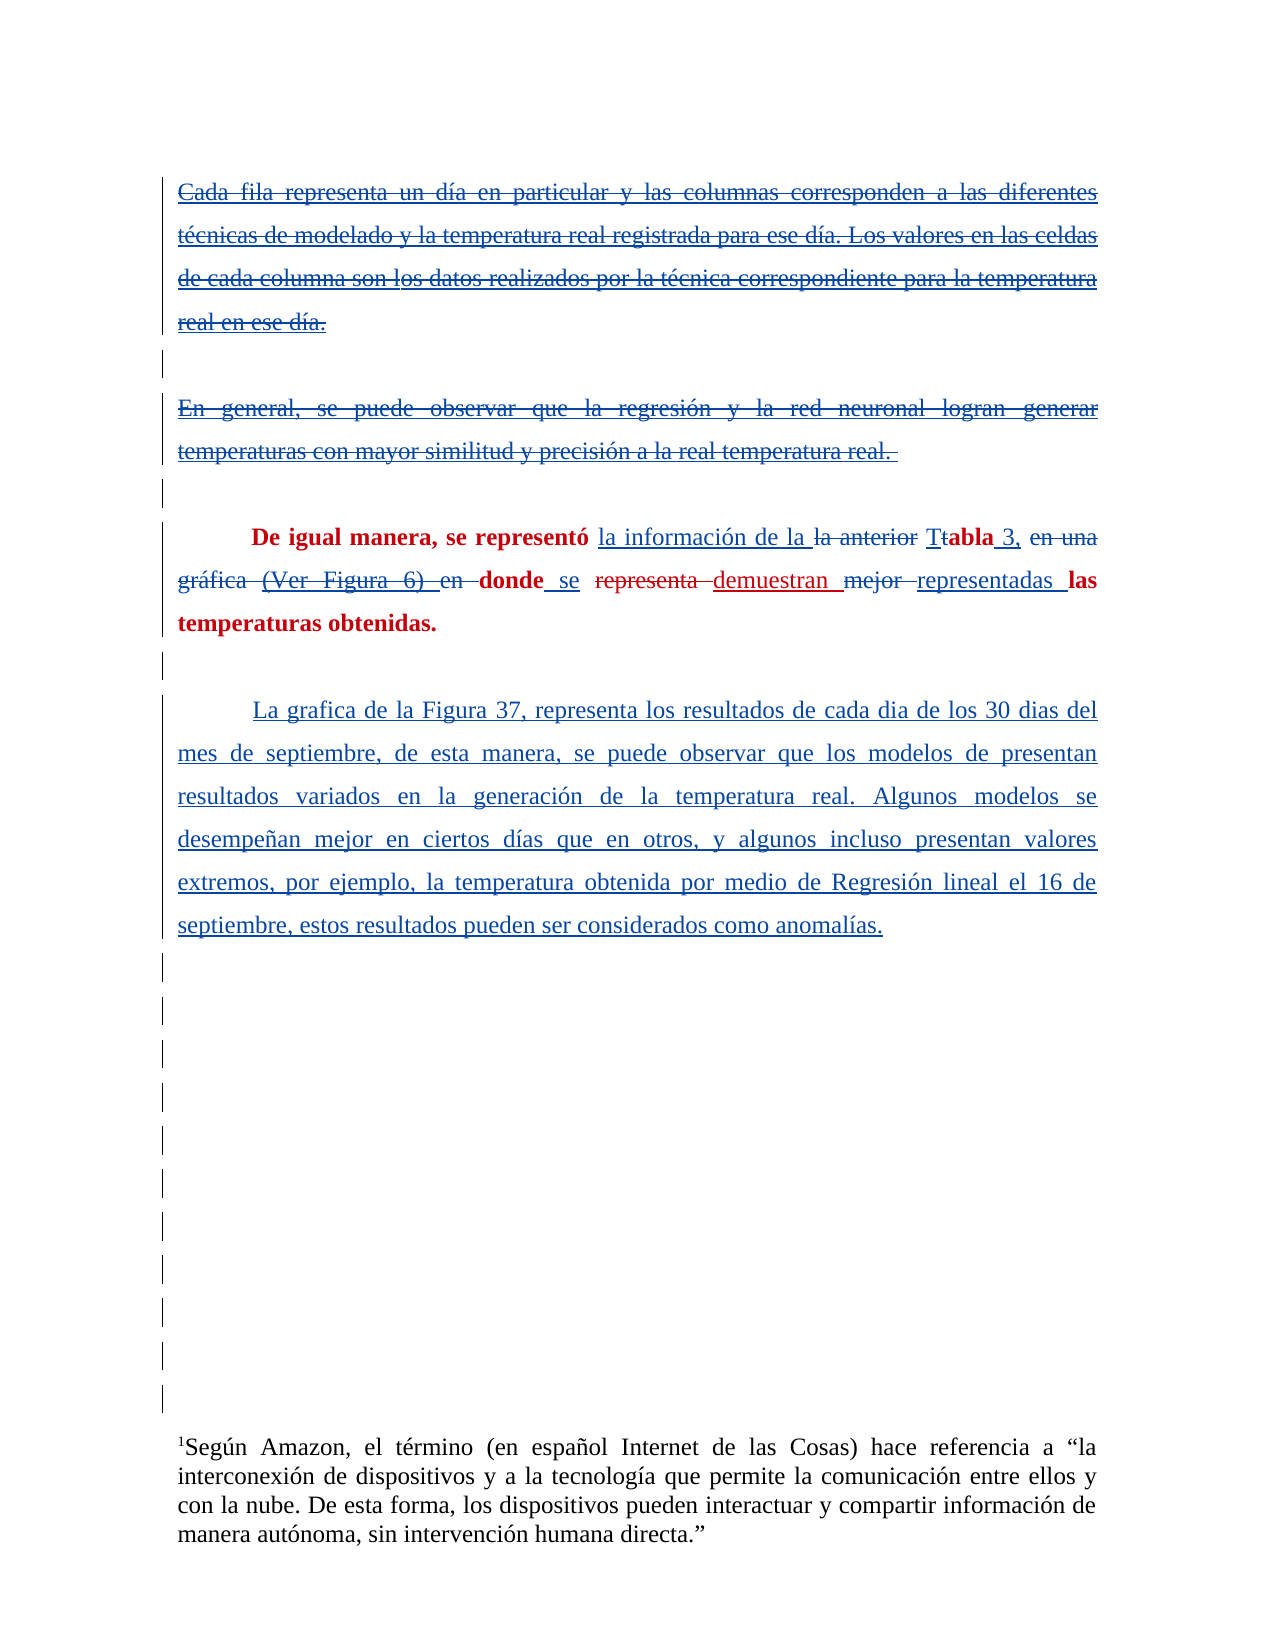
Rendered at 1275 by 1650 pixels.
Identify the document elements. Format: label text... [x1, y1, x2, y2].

text De igual manera, se representó abla donde las temperaturas obtenidas. [177, 522, 1098, 637]
